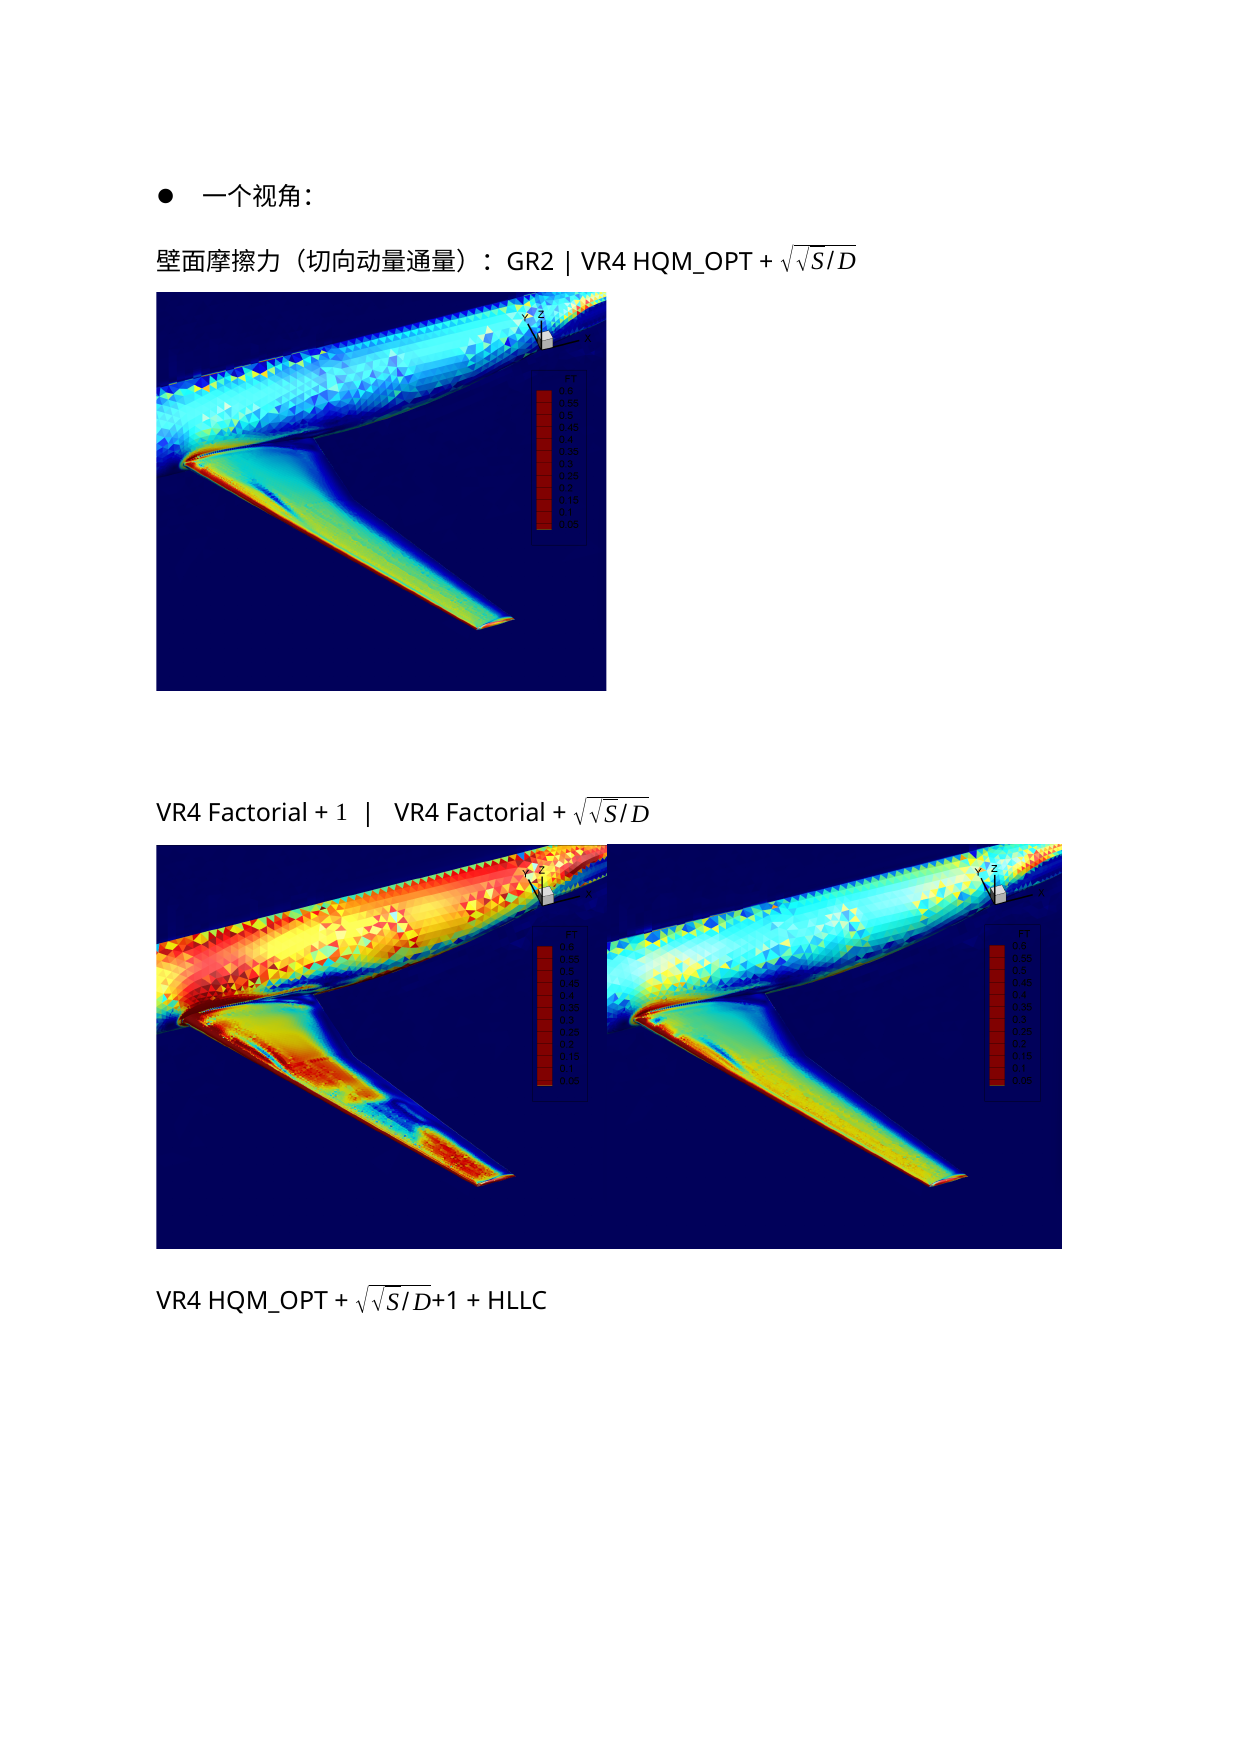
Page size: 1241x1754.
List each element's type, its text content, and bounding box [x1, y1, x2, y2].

text VR4 HQM_OPT + +1 + HLLC [156, 1267, 1128, 1332]
text VR4 Factorial + | VR4 Factorial + [156, 779, 1128, 844]
picture [156, 292, 607, 691]
picture [156, 844, 1062, 1249]
text 壁面摩擦力（切向动量通量）：GR2 | VR4 HQM_OPT + [156, 227, 1128, 292]
list 一个视角： [156, 162, 1128, 227]
